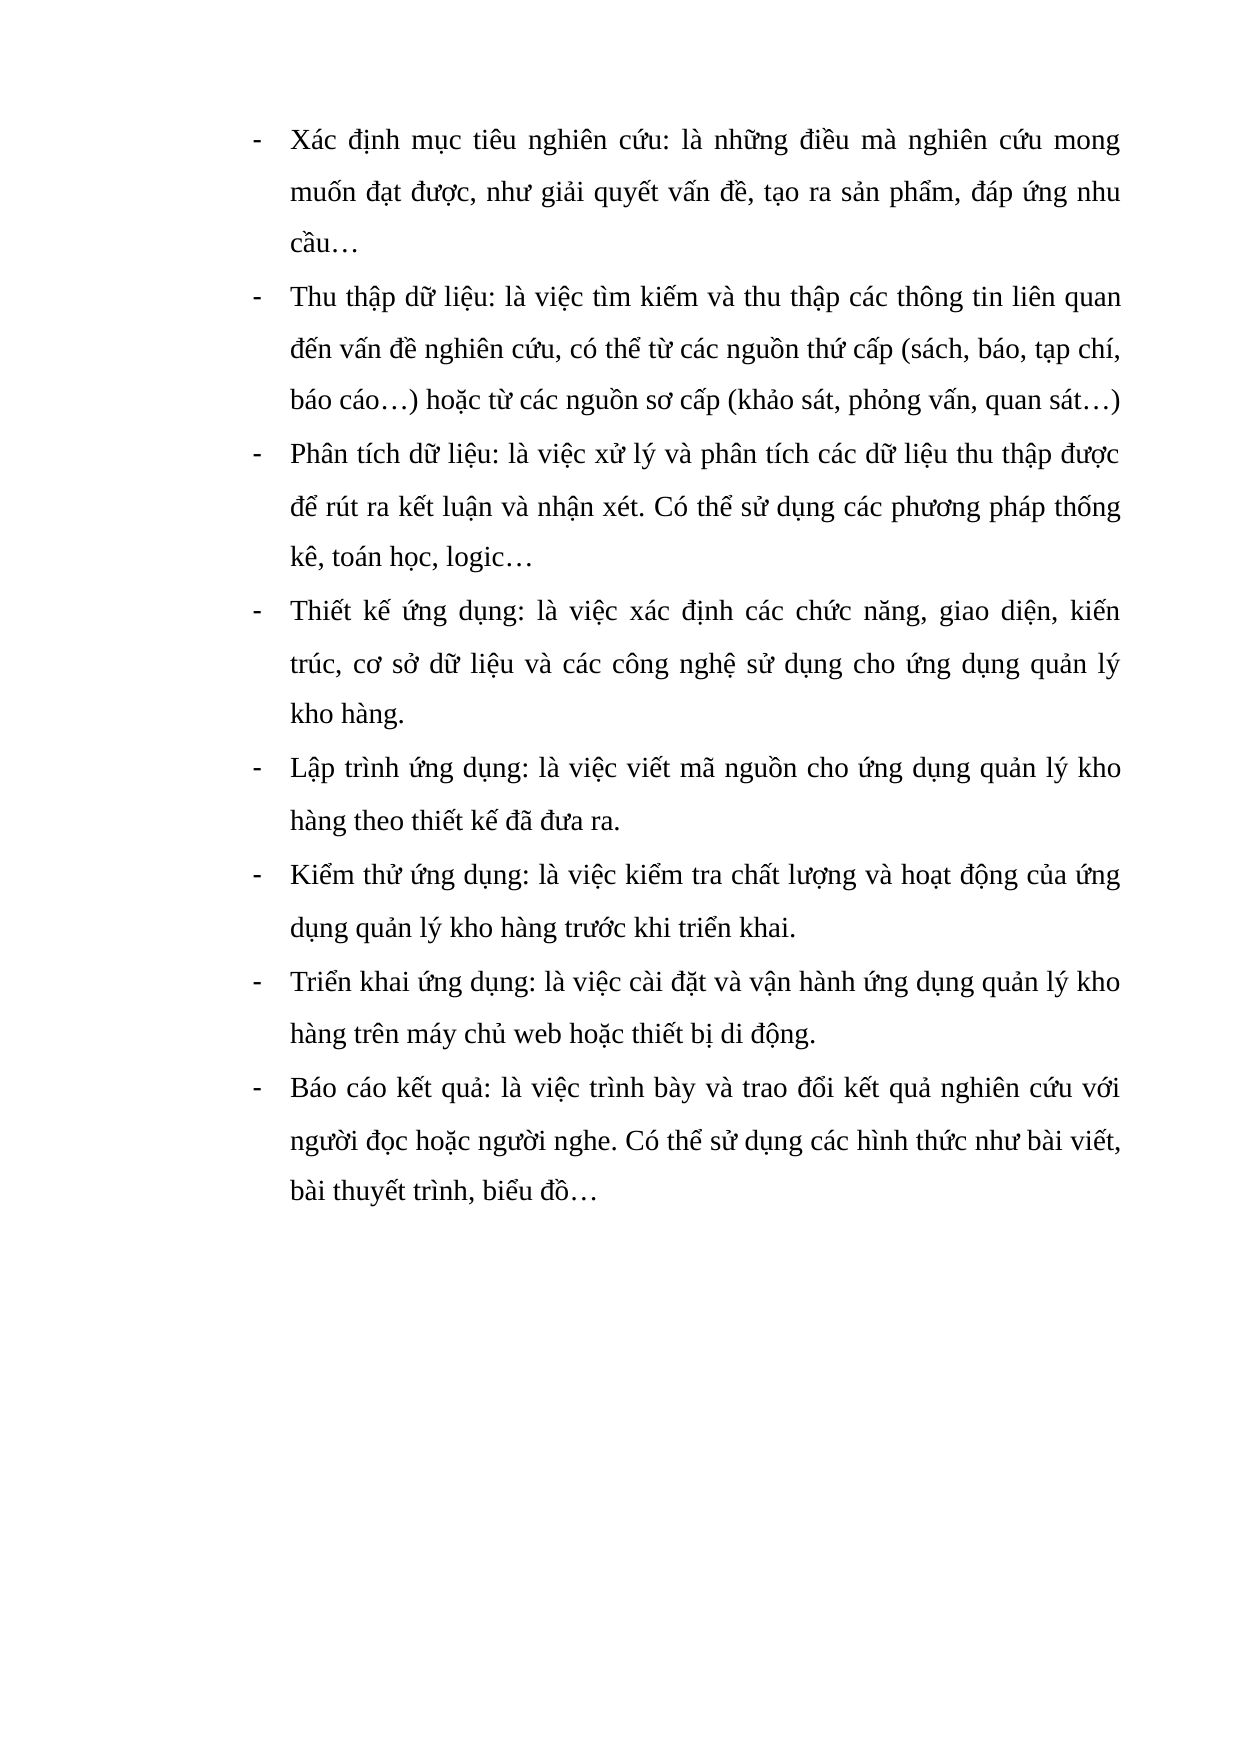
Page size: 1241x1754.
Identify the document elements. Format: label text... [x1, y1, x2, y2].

list Phân tích dữ liệu: là việc xử lý và phân tích các dữ liệu thu thập được để rút ra kết luận và nhận xét. Có thể sử dụng các phương pháp thống kê, toán học, logic… [252, 432, 1122, 573]
list Lập trình ứng dụng: là việc viết mã nguồn cho ứng dụng quản lý kho hàng theo thiết kế đã đưa ra. [252, 746, 1122, 836]
list Báo cáo kết quả: là việc trình bày và trao đổi kết quả nghiên cứu với người đọc hoặc người nghe. Có thể sử dụng các hình thức như bài viết, bài thuyết trình, biểu đồ… [252, 1067, 1122, 1207]
list Thiết kế ứng dụng: là việc xác định các chức năng, giao diện, kiến trúc, cơ sở dữ liệu và các công nghệ sử dụng cho ứng dụng quản lý kho hàng. [252, 589, 1122, 730]
list Triển khai ứng dụng: là việc cài đặt và vận hành ứng dụng quản lý kho hàng trên máy chủ web hoặc thiết bị di động. [252, 960, 1122, 1050]
list Kiểm thử ứng dụng: là việc kiểm tra chất lượng và hoạt động của ứng dụng quản lý kho hàng trước khi triển khai. [252, 853, 1122, 943]
list Thu thập dữ liệu: là việc tìm kiếm và thu thập các thông tin liên quan đến vấn đề nghiên cứu, có thể từ các nguồn thứ cấp (sách, báo, tạp chí, báo cáo…) hoặc từ các nguồn sơ cấp (khảo sát, phỏng vấn, quan sát…) [252, 275, 1122, 416]
list Xác định mục tiêu nghiên cứu: là những điều mà nghiên cứu mong muốn đạt được, như giải quyết vấn đề, tạo ra sản phẩm, đáp ứng nhu cầu… [252, 118, 1122, 258]
